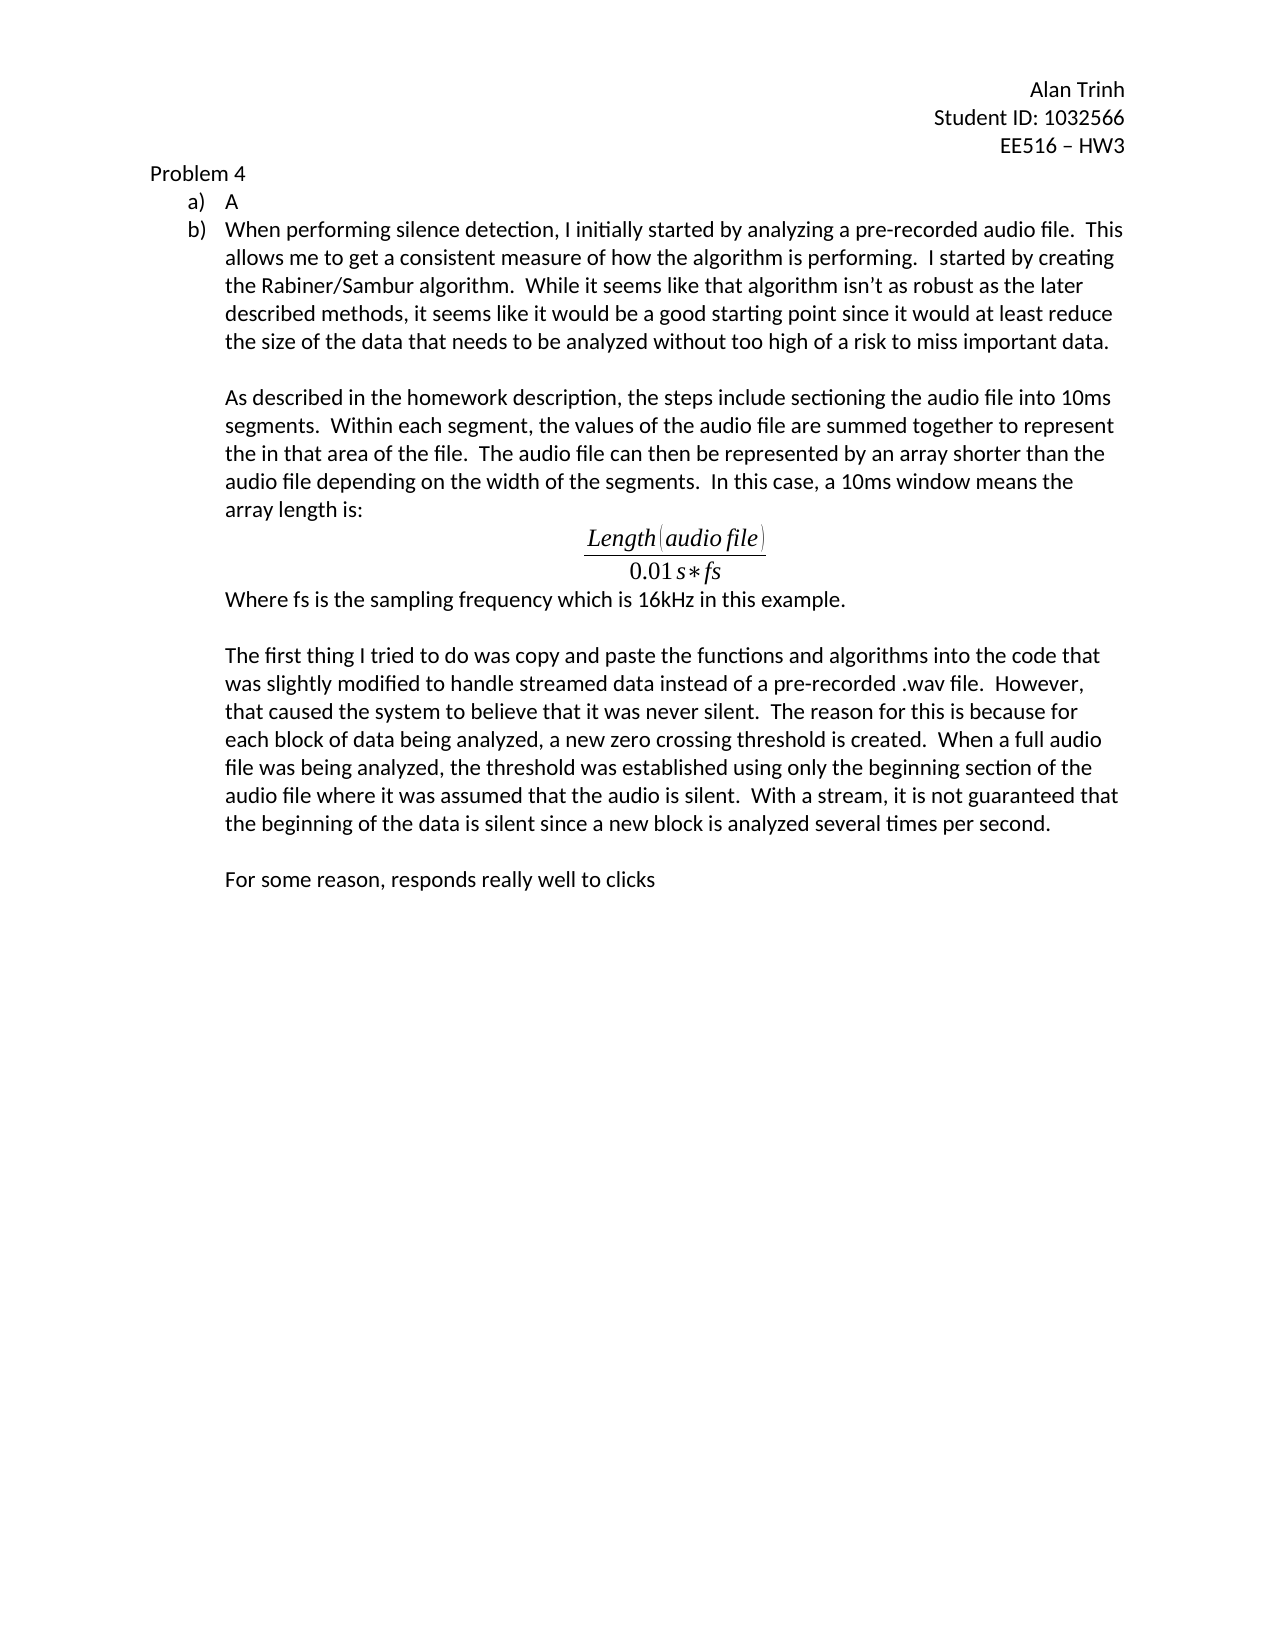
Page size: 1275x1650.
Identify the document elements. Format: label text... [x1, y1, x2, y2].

text Problem 4 [150, 159, 1125, 187]
text As described in the homework description, the steps include sectioning the audio file into 10ms segments. Within each segment, the values of the audio file are summed together to represent the in that area of the file. The audio file can then be represented by an array shorter than the audio file depending on the width of the segments. In this case, a 10ms window means the array length is: [225, 355, 1125, 523]
text The first thing I tried to do was copy and paste the functions and algorithms into the code that was slightly modified to handle streamed data instead of a pre-recorded .wav file. However, that caused the system to believe that it was never silent. The reason for this is because for each block of data being analyzed, a new zero crossing threshold is created. When a full audio file was being analyzed, the threshold was established using only the beginning section of the audio file where it was assumed that the audio is silent. With a stream, it is not guaranteed that the beginning of the data is silent since a new block is analyzed several times per second. For some reason, responds really well to clicks [225, 641, 1125, 893]
list A [187, 187, 1125, 215]
text Where fs is the sampling frequency which is 16kHz in this example. [225, 585, 1125, 613]
list When performing silence detection, I initially started by analyzing a pre-recorded audio file. This allows me to get a consistent measure of how the algorithm is performing. I started by creating the Rabiner/Sambur algorithm. While it seems like that algorithm isn’t as robust as the later described methods, it seems like it would be a good starting point since it would at least reduce the size of the data that needs to be analyzed without too high of a risk to miss important data. [187, 215, 1125, 355]
